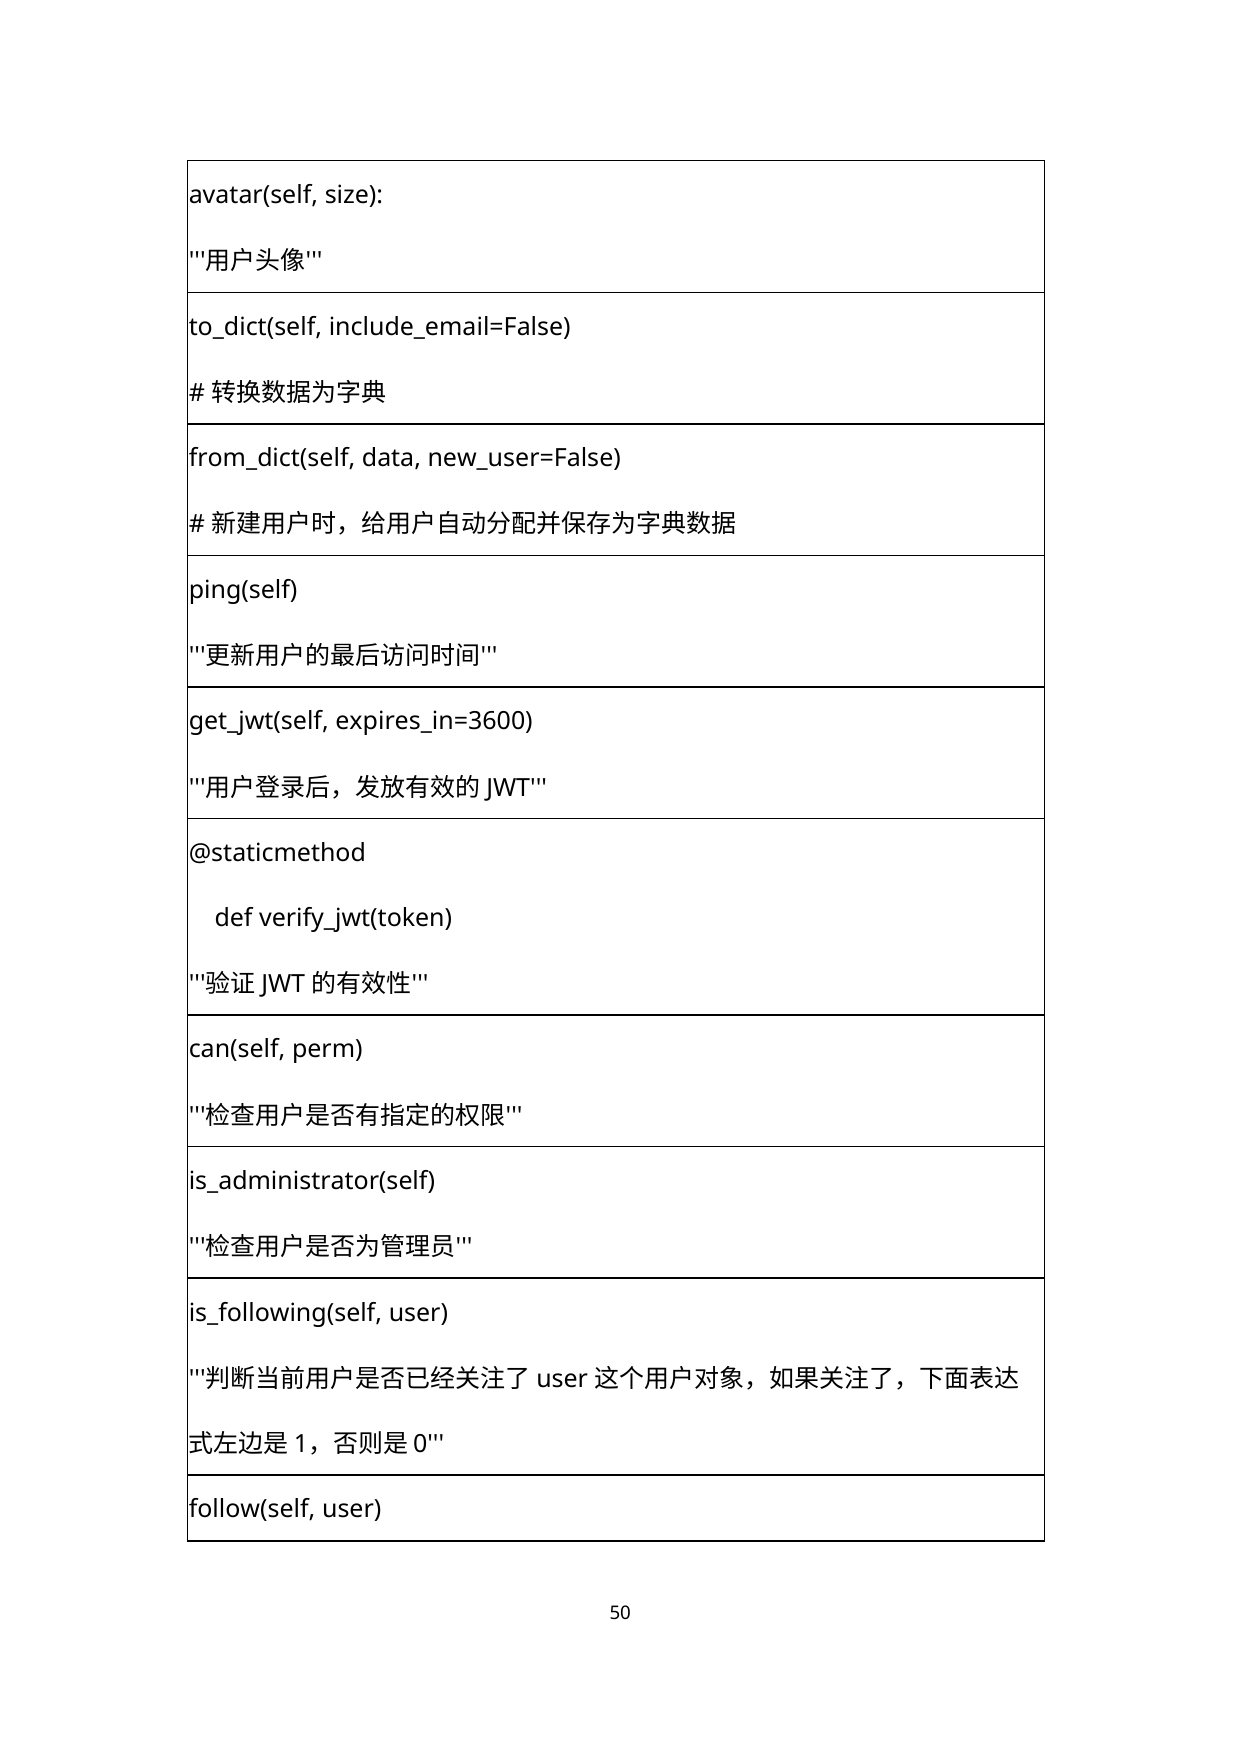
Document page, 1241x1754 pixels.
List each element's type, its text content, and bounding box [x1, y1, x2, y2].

table_cell get_jwt(self, expires_in=3600) '''用户登录后，发放有效的 JWT''' [188, 688, 1044, 818]
table_cell ping(self) '''更新用户的最后访问时间''' [188, 556, 1044, 686]
table_cell avatar(self, size): '''用户头像''' [188, 161, 1044, 291]
table_cell can(self, perm) '''检查用户是否有指定的权限''' [188, 1016, 1044, 1146]
table_cell to_dict(self, include_email=False) # 转换数据为字典 [188, 293, 1044, 423]
table_cell is_following(self, user) '''判断当前用户是否已经关注了 user 这个用户对象，如果关注了，下面表达式左边是1，否则是0''' [188, 1279, 1044, 1474]
table_cell @staticmethod def verify_jwt(token) '''验证 JWT 的有效性''' [188, 819, 1044, 1014]
table_cell is_administrator(self) '''检查用户是否为管理员''' [188, 1147, 1044, 1277]
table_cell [188, 1476, 1044, 1540]
table_cell from_dict(self, data, new_user=False) # 新建用户时，给用户自动分配并保存为字典数据 [188, 425, 1044, 554]
